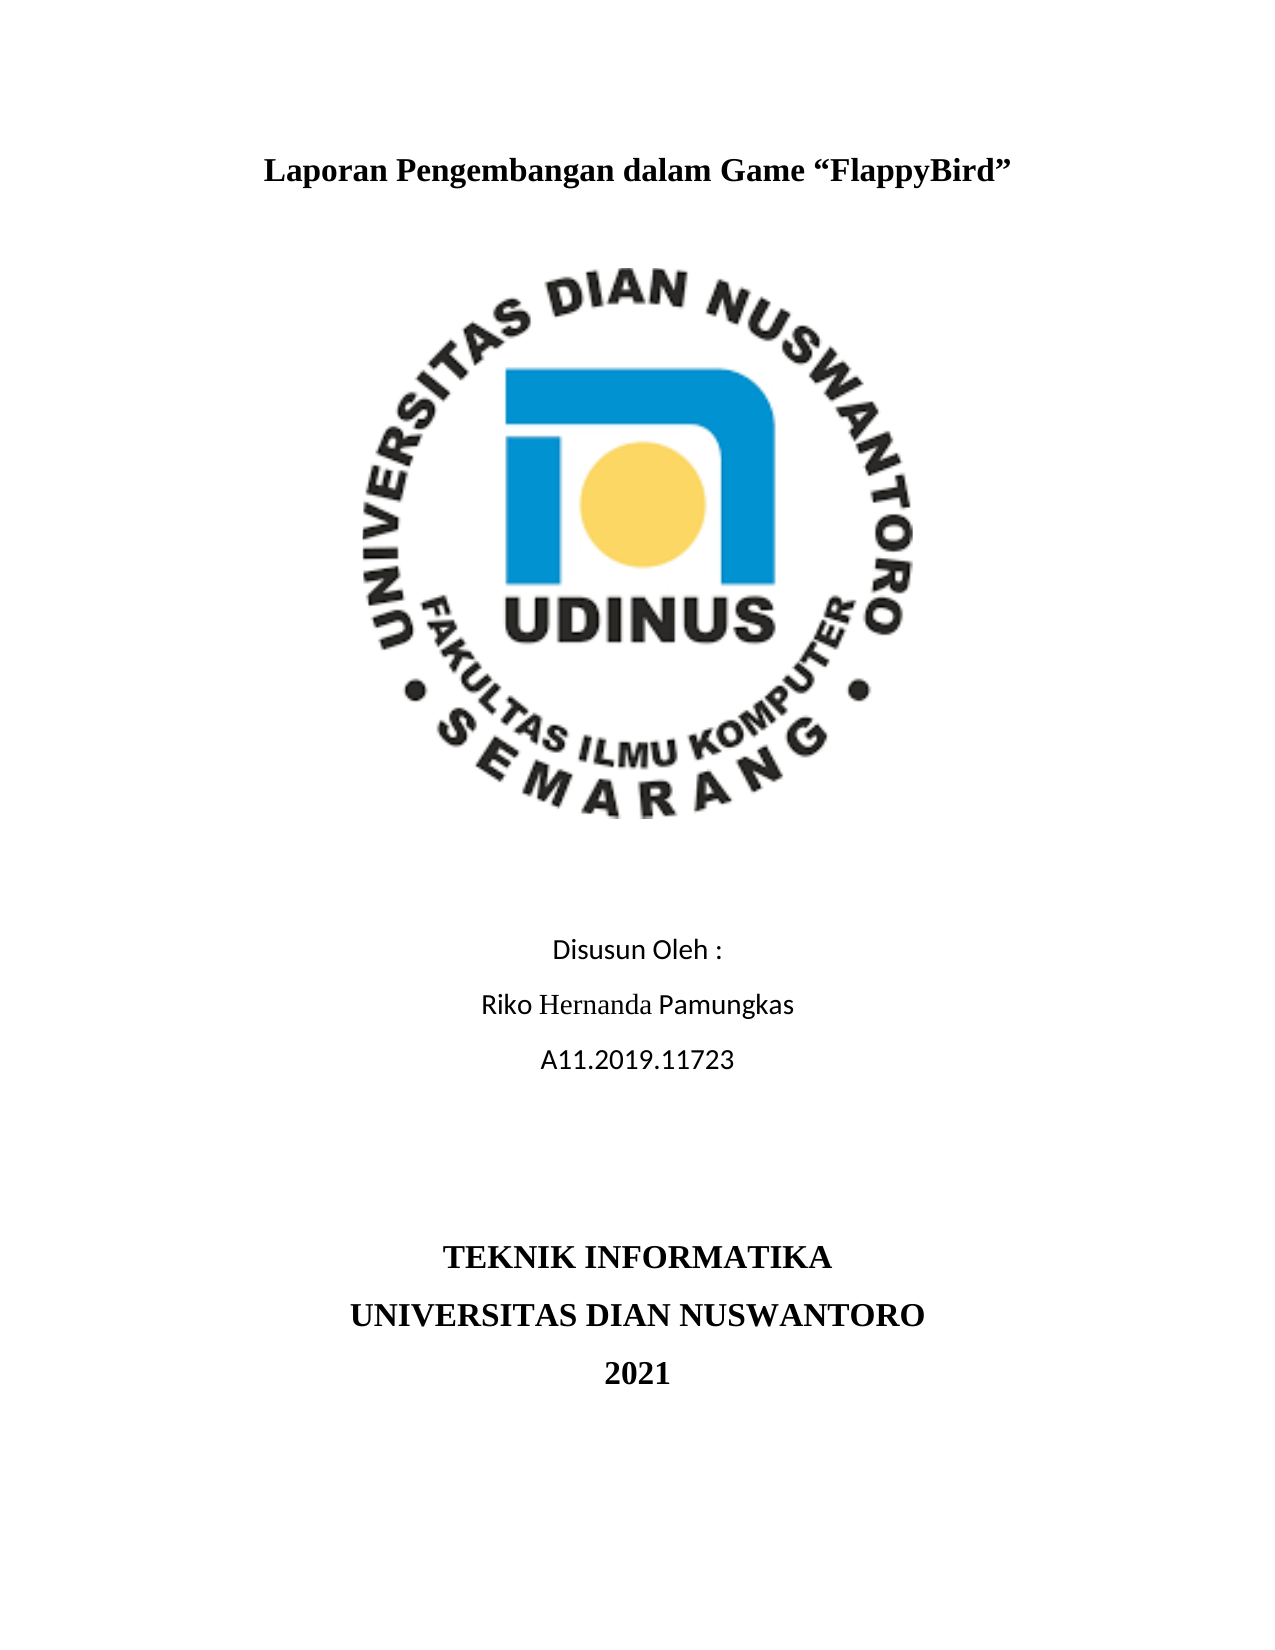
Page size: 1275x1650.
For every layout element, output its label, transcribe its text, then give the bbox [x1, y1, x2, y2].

text 2021 [150, 1353, 1125, 1392]
picture [362, 268, 913, 819]
text A11.2019.11723 [150, 1041, 1125, 1077]
text TEKNIK INFORMATIKA [150, 1237, 1125, 1276]
text Disusun Oleh : [150, 931, 1125, 967]
text UNIVERSITAS DIAN NUSWANTORO [150, 1295, 1125, 1333]
text Laporan Pengembangan dalam Game “FlappyBird” [150, 150, 1125, 188]
text Riko Hernanda Pamungkas [150, 986, 1125, 1022]
